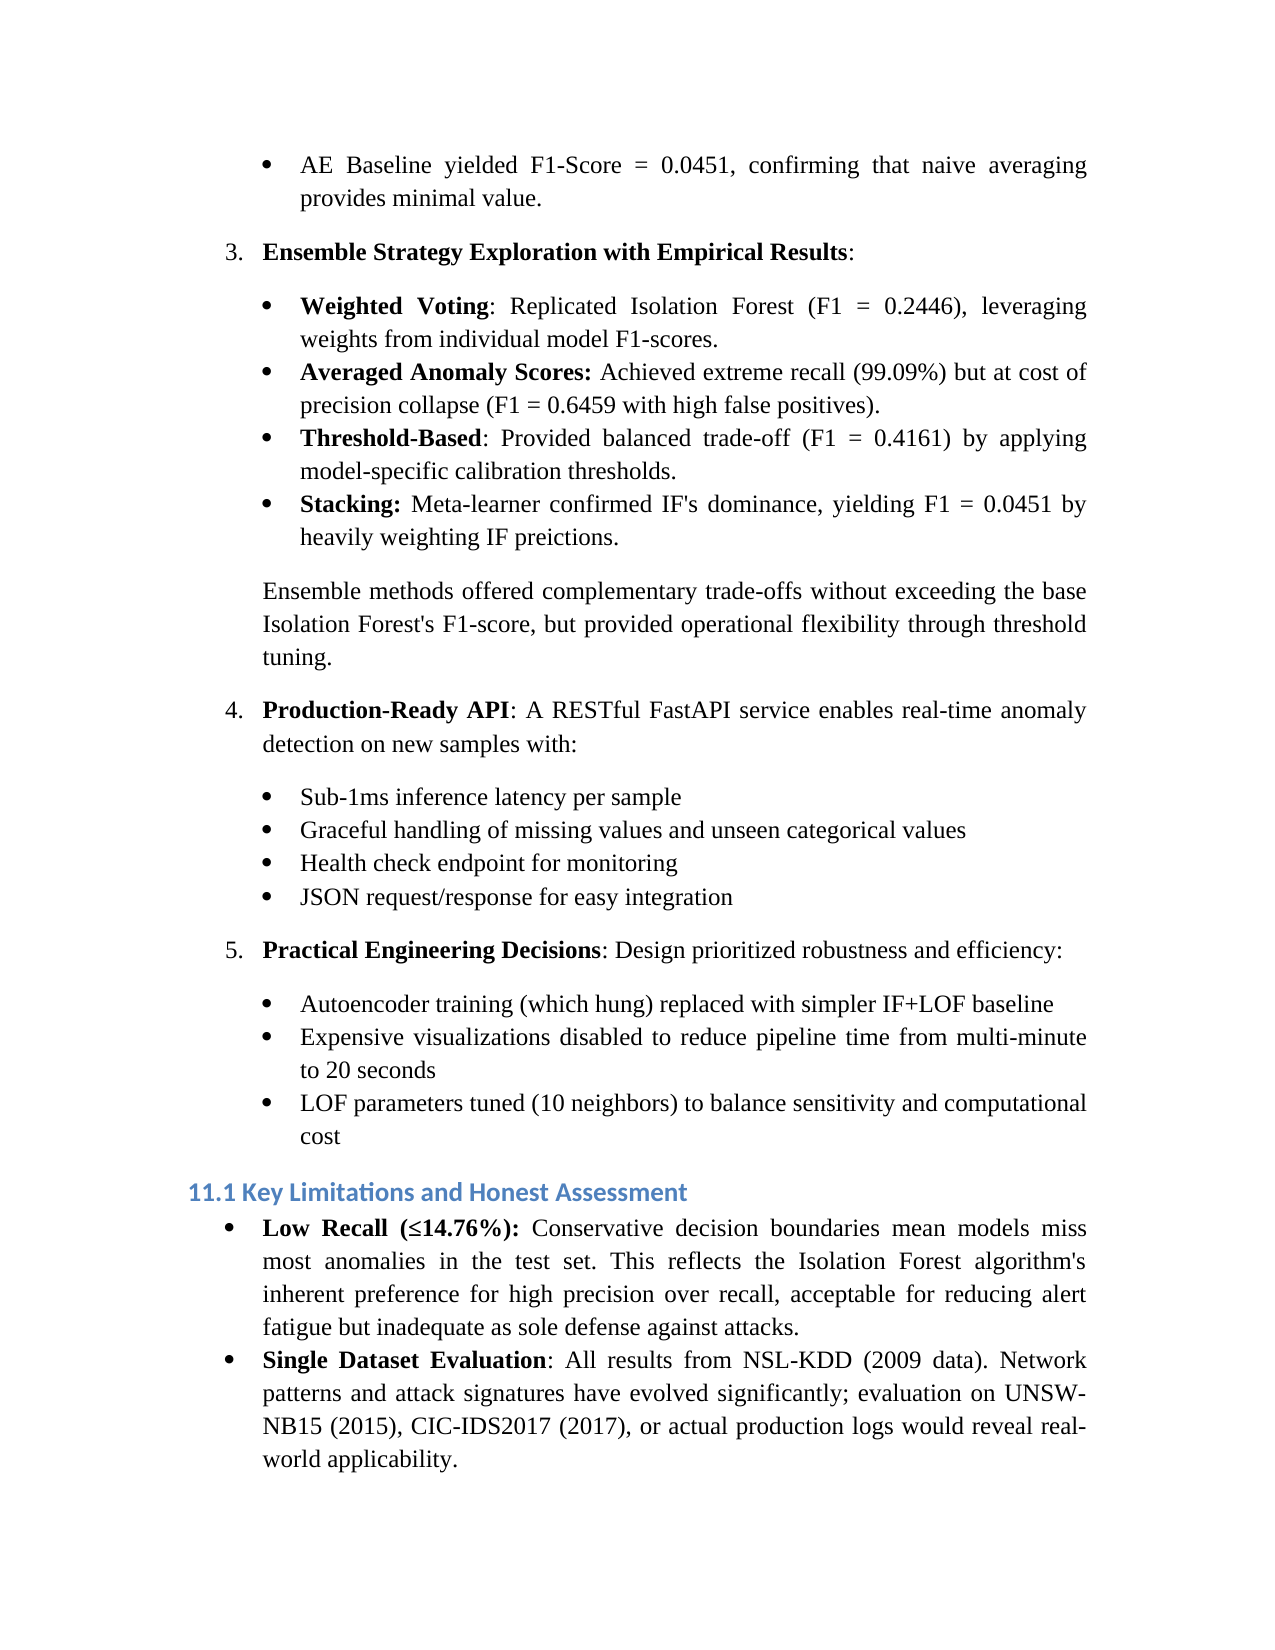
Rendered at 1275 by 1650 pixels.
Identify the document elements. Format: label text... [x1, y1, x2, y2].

list Health check endpoint for monitoring [262, 848, 1087, 877]
list Ensemble Strategy Exploration with Empirical Results: [225, 237, 1087, 266]
list Threshold-Based: Provided balanced trade-off (F1 = 0.4161) by applying model-specific calibration thresholds. [262, 423, 1087, 484]
list Single Dataset Evaluation: All results from NSL-KDD (2009 data). Network patterns and attack signatures have evolved significantly; evaluation on UNSW-NB15 (2015), CIC-IDS2017 (2017), or actual production logs would reveal real-world applicability. [225, 1345, 1087, 1473]
list Weighted Voting: Replicated Isolation Forest (F1 = 0.2446), leveraging weights from individual model F1-scores. [262, 291, 1087, 352]
list Sub-1ms inference latency per sample [262, 782, 1087, 811]
list Stacking: Meta-learner confirmed IF's dominance, yielding F1 = 0.0451 by heavily weighting IF preictions. [262, 489, 1087, 551]
list LOF parameters tuned (10 neighbors) to balance sensitivity and computational cost [262, 1088, 1087, 1150]
list Autoencoder training (which hung) replaced with simpler IF+LOF baseline [262, 989, 1087, 1018]
text Ensemble methods offered complementary trade-offs without exceeding the base Isolation Forest's F1-score, but provided operational flexibility through threshold tuning. [262, 576, 1087, 671]
list Production-Ready API: A RESTful FastAPI service enables real-time anomaly detection on new samples with: [225, 696, 1087, 757]
list Practical Engineering Decisions: Design prioritized robustness and efficiency: [225, 935, 1087, 964]
list Graceful handling of missing values and unseen categorical values [262, 816, 1087, 844]
list Expensive visualizations disabled to reduce pipeline time from multi-minute to 20 seconds [262, 1022, 1087, 1084]
subtitle 11.1 Key Limitations and Honest Assessment [187, 1175, 1087, 1208]
list Averaged Anomaly Scores: Achieved extreme recall (99.09%) but at cost of precision collapse (F1 = 0.6459 with high false positives). [262, 357, 1087, 418]
list AE Baseline yielded F1-Score = 0.0451, confirming that naive averaging provides minimal value. [262, 150, 1087, 212]
list Low Recall (≤14.76%): Conservative decision boundaries mean models miss most anomalies in the test set. This reflects the Isolation Forest algorithm's inherent preference for high precision over recall, acceptable for reducing alert fatigue but inadequate as sole defense against attacks. [225, 1213, 1087, 1341]
list JSON request/response for easy integration [262, 882, 1087, 910]
